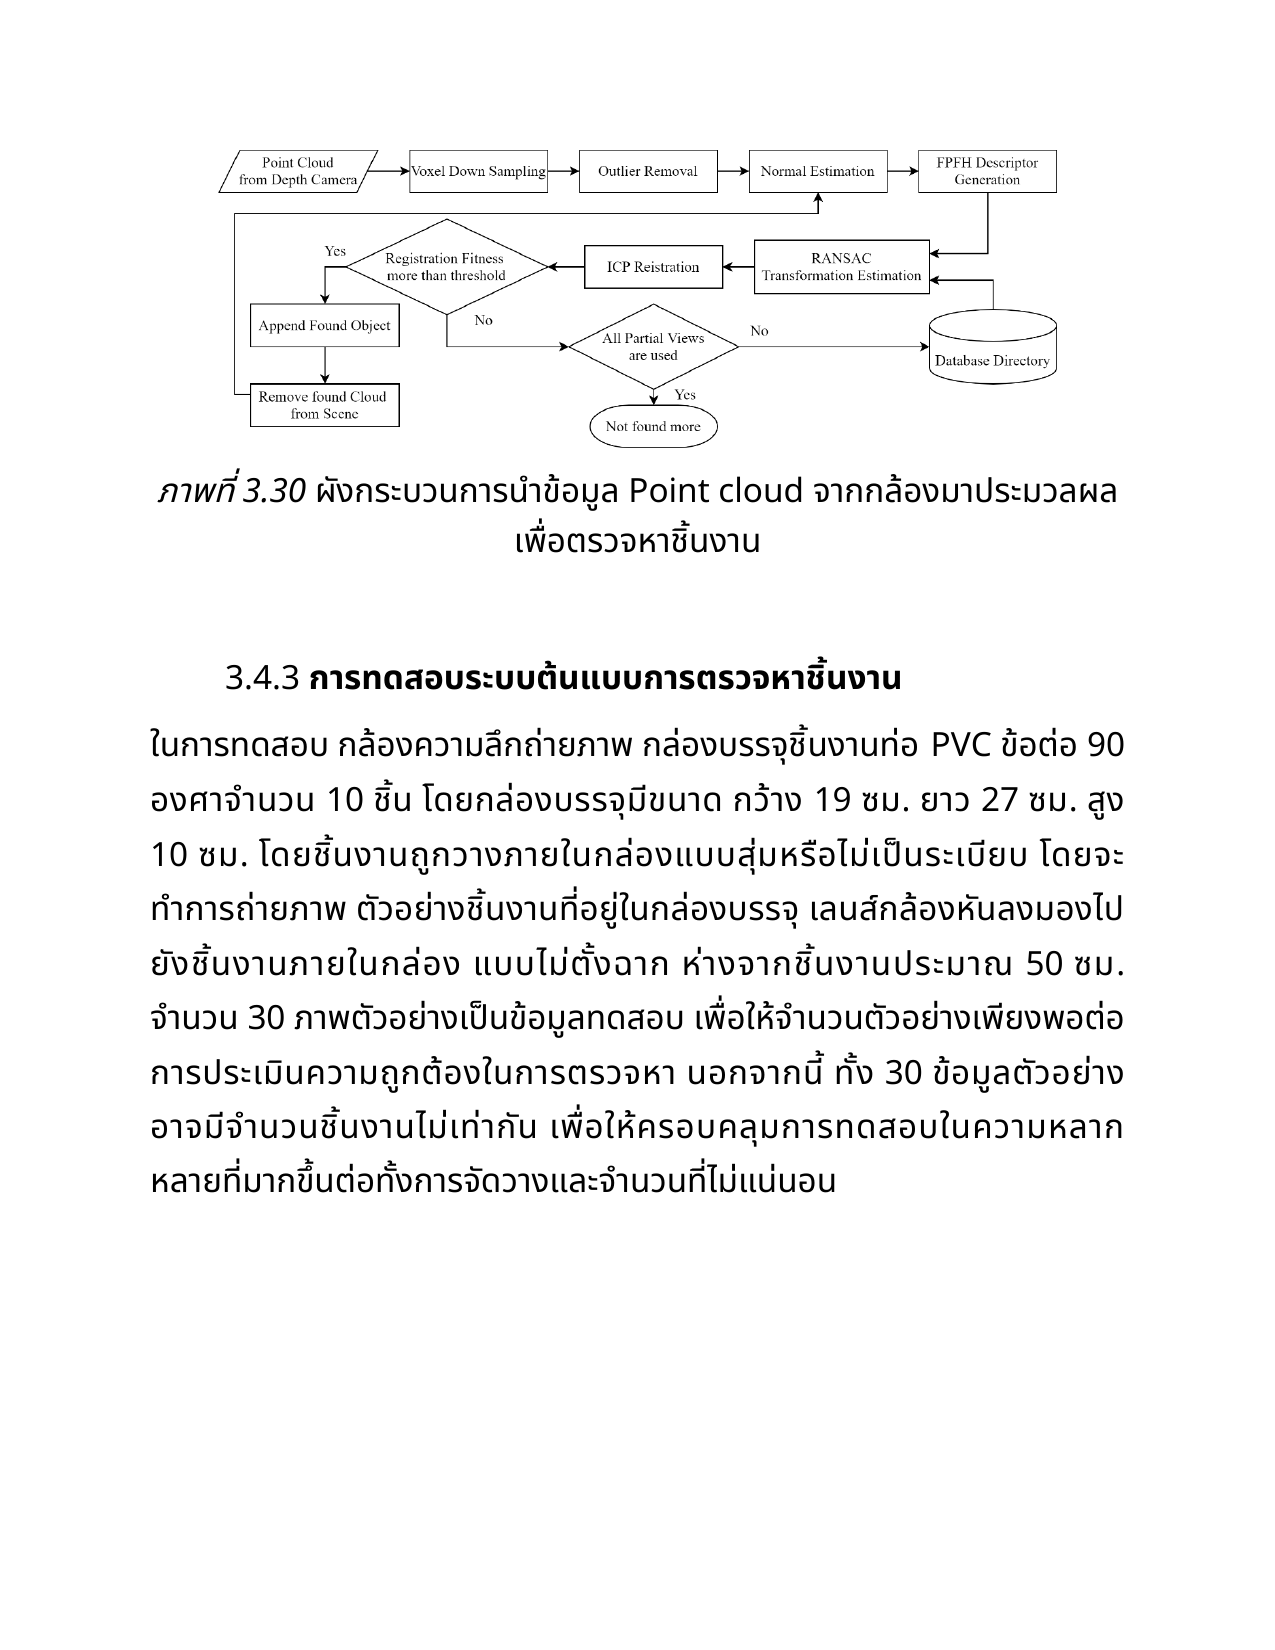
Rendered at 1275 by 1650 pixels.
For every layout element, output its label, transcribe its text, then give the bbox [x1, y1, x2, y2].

text ในการทดสอบ กล้องความลึกถ่ายภาพ กล่องบรรจุชิ้นงานท่อ PVC ข้อต่อ 90 องศาจำนวน 10 ชิ้น โดยกล่องบรรจุมีขนาด กว้าง 19 ซม. ยาว 27 ซม. สูง 10 ซม. โดยชิ้นงานถูกวางภายในกล่องแบบสุ่มหรือไม่เป็นระเบียบ โดยจะทำการถ่ายภาพ ตัวอย่างชิ้นงานที่อยู่ในกล่องบรรจุ เลนส์กล้องหันลงมองไปยังชิ้นงานภายในกล่อง แบบไม่ตั้งฉาก ห่างจากชิ้นงานประมาณ 50 ซม. จำนวน 30 ภาพตัวอย่างเป็นข้อมูลทดสอบ เพื่อให้จำนวนตัวอย่างเพียงพอต่อการประเมินความถูกต้องในการตรวจหา นอกจากนี้ ทั้ง 30 ข้อมูลตัวอย่าง อาจมีจำนวนชิ้นงานไม่เท่ากัน เพื่อให้ครอบคลุมการทดสอบในความหลากหลายที่มากขึ้นต่อทั้งการจัดวางและจำนวนที่ไม่แน่นอน [150, 721, 1125, 1208]
picture [218, 150, 1057, 448]
subtitle 3.4.3 การทดสอบระบบต้นแบบการตรวจหาชิ้นงาน [150, 654, 1125, 704]
